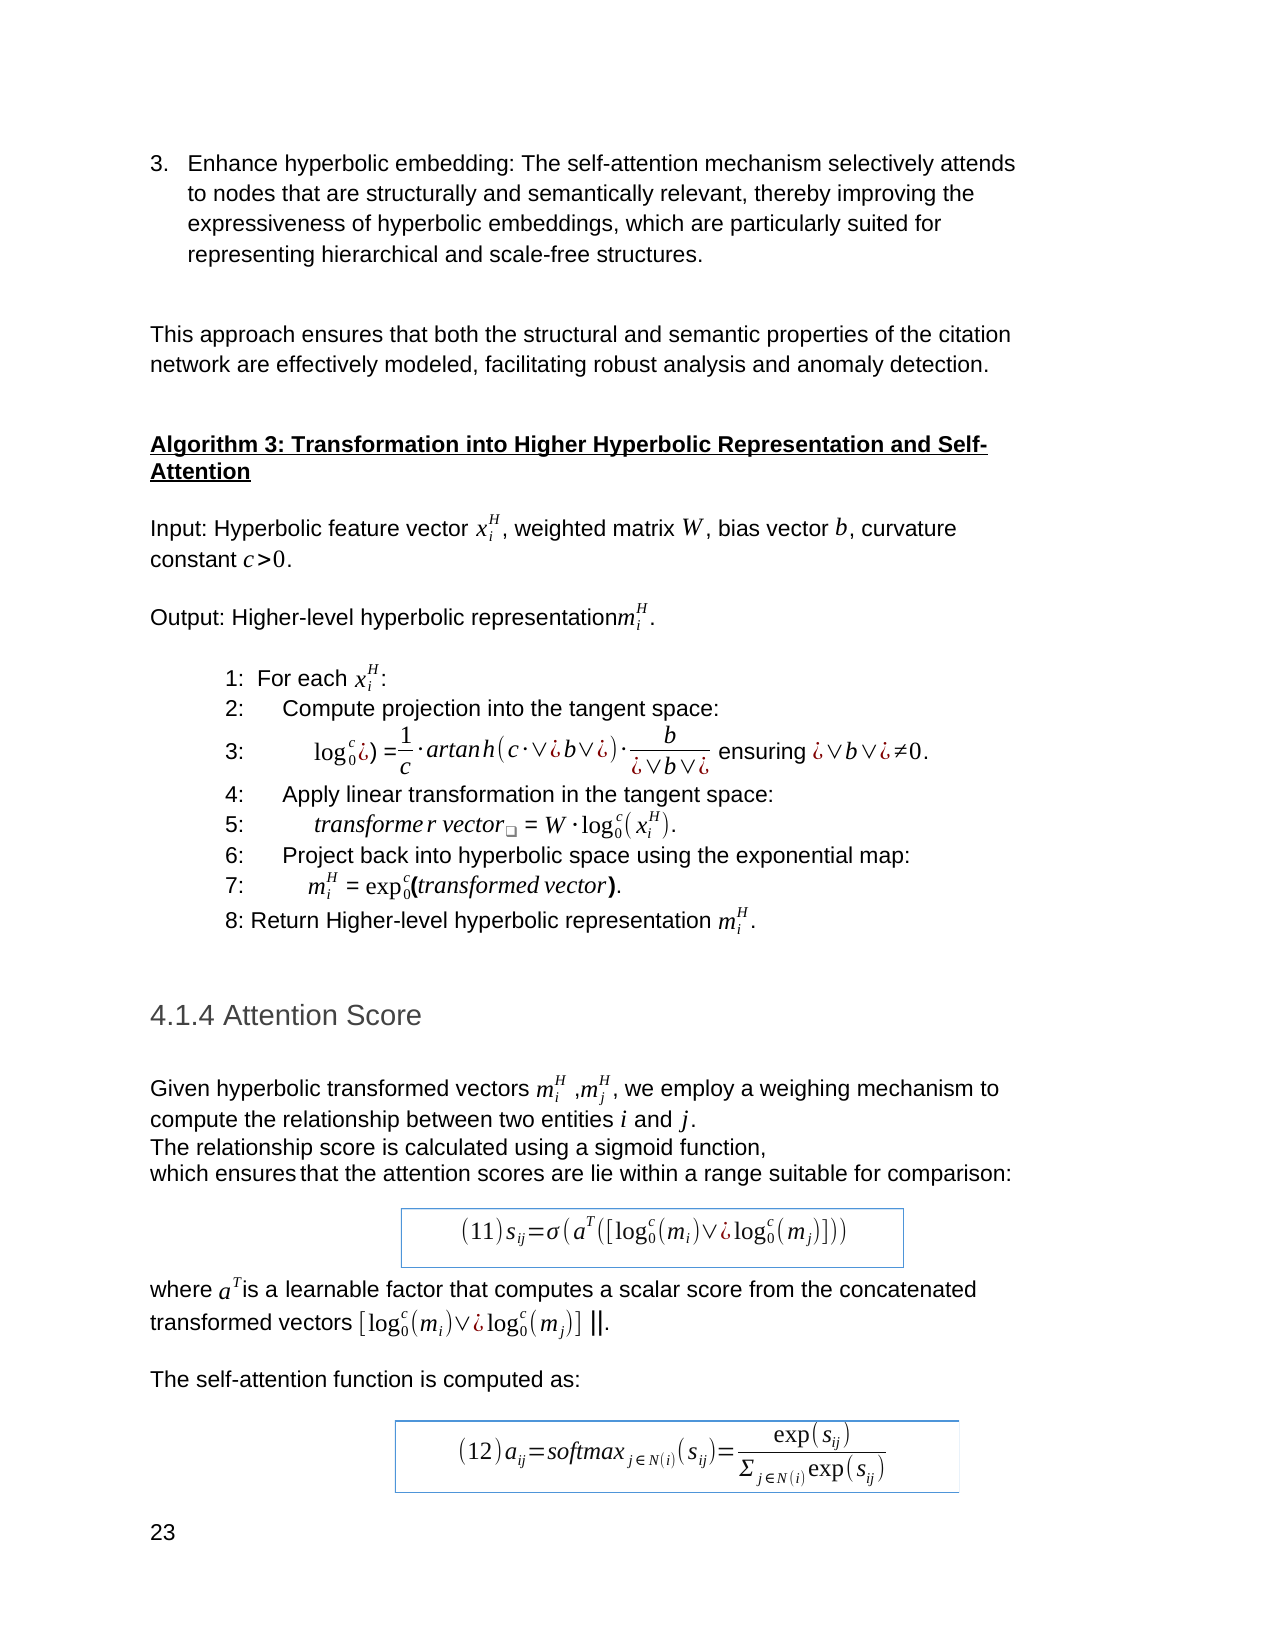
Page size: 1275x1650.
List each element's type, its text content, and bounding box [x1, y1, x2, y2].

text The self-attention function is computed as: [150, 1366, 1037, 1393]
text 6: Project back into hyperbolic space using the exponential map: [225, 842, 1037, 868]
text Output: Higher-level hyperbolic representation. [150, 599, 1037, 634]
text Algorithm 3: Transformation into Higher Hyperbolic Representation and Self-Attention [150, 431, 1037, 484]
text which ensures that the attention scores are lie within a range suitable for comparison: [150, 1160, 1037, 1186]
text 3: ) = ensuring . [225, 722, 1037, 781]
picture [394, 1420, 960, 1493]
text This approach ensures that both the structural and semantic properties of the citation network are effectively modeled, facilitating robust analysis and anomaly detection. [150, 321, 1037, 377]
text 2: Compute projection into the tangent space: [225, 695, 1037, 722]
text 5: = . [225, 807, 1037, 842]
text 7: = (). [225, 868, 1037, 903]
text where is a learnable factor that computes a scalar score from the concatenated transformed vectors ||. [150, 1274, 1037, 1340]
text 4: Apply linear transformation in the tangent space: [225, 781, 1037, 807]
text 1: For each : [225, 660, 1037, 695]
text Given hyperbolic transformed vectors ,, we employ a weighing mechanism to compute the relationship between two entities and . [150, 1071, 1037, 1133]
picture [400, 1208, 904, 1268]
text 8: Return Higher-level hyperbolic representation . [225, 903, 1037, 938]
text Input: Hyperbolic feature vector , weighted matrix , bias vector , curvature constant . [150, 510, 1037, 573]
text The relationship score is calculated using a sigmoid function, [150, 1133, 1037, 1160]
subtitle 4.1.4 Attention Score [150, 998, 1037, 1031]
list Enhance hyperbolic embedding: The self-attention mechanism selectively attends to nodes that are structurally and semantically relevant, thereby improving the expressiveness of hyperbolic embeddings, which are particularly suited for representing hierarchical and scale-free structures. [150, 150, 1037, 267]
